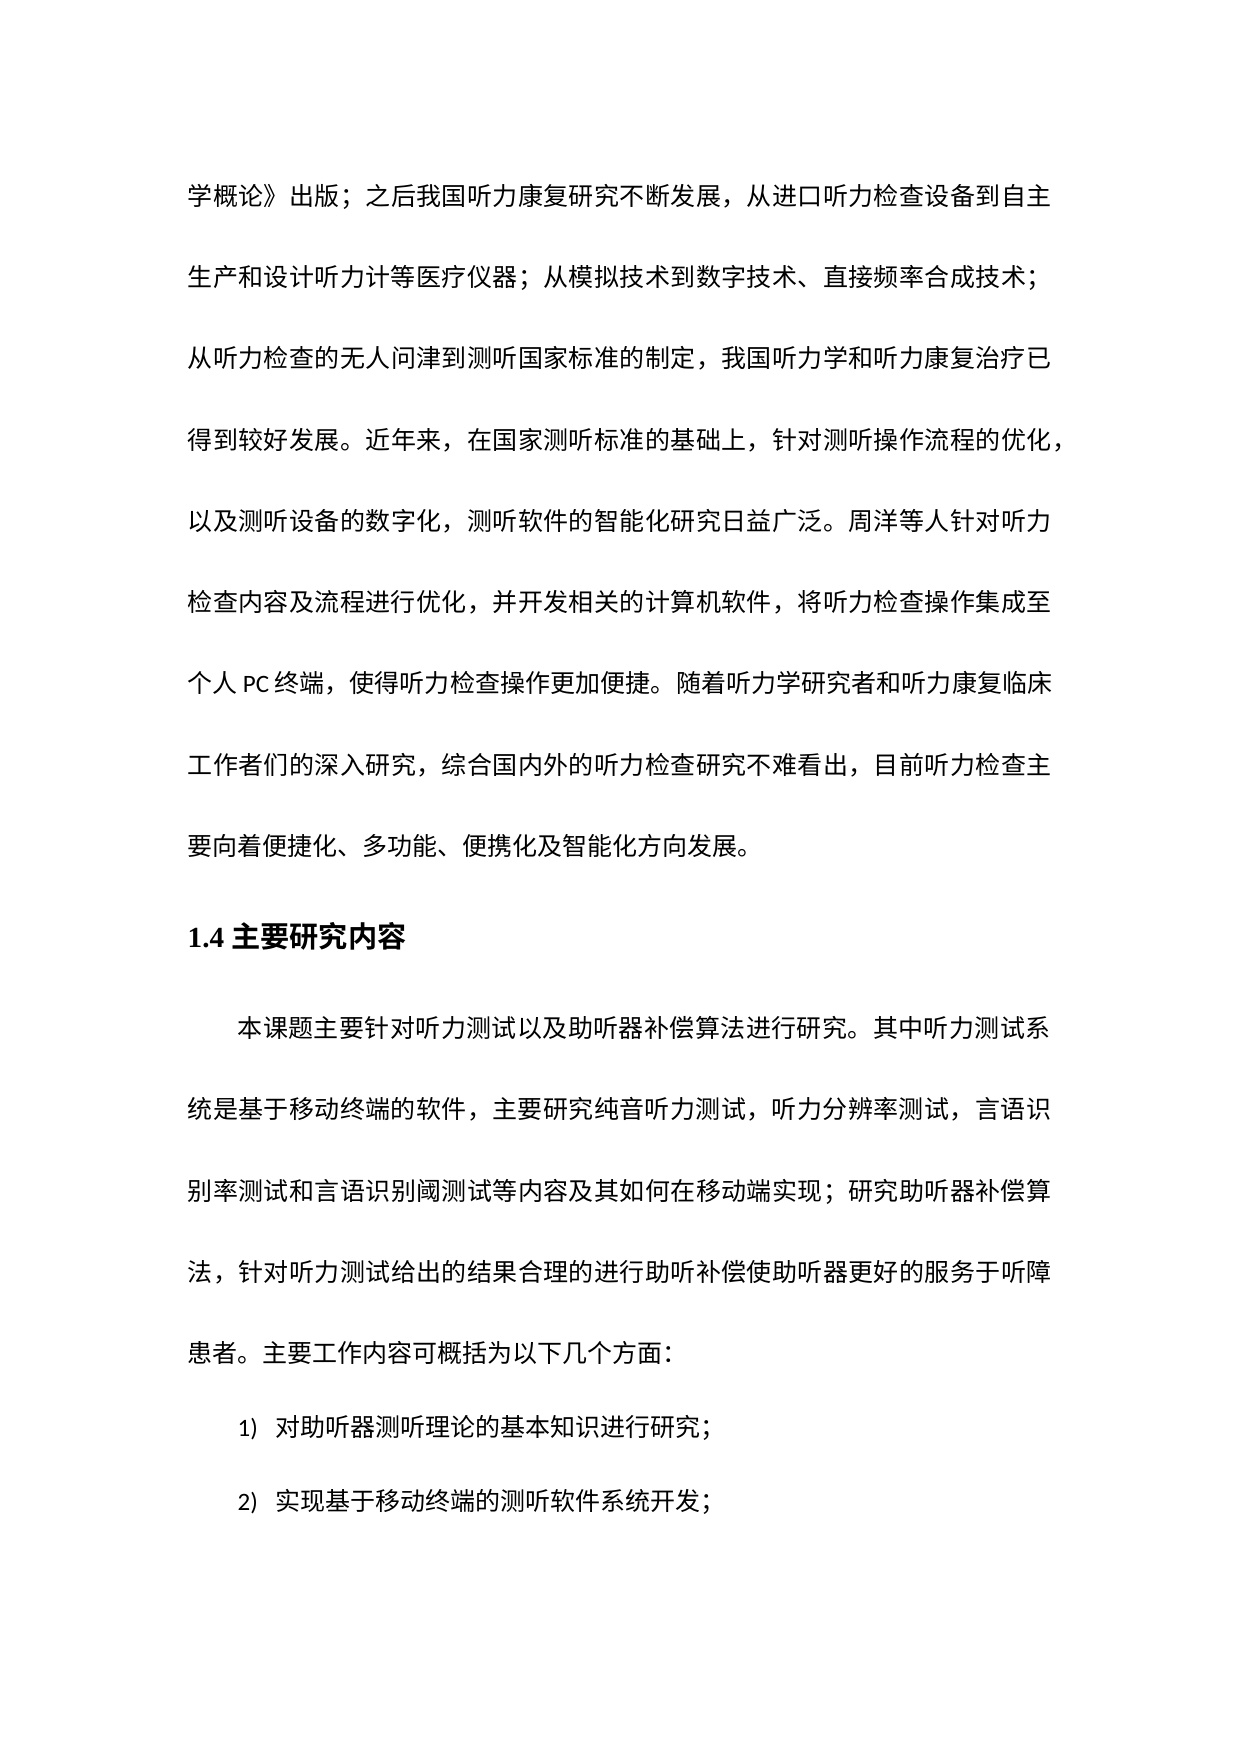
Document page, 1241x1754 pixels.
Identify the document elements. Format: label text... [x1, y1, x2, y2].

text 本课题主要针对听力测试以及助听器补偿算法进行研究。其中听力测试系统是基于移动终端的软件，主要研究纯音听力测试，听力分辨率测试，言语识别率测试和言语识别阈测试等内容及其如何在移动端实现；研究助听器补偿算法，针对听力测试给出的结果合理的进行助听补偿使助听器更好的服务于听障患者。主要工作内容可概括为以下几个方面： [187, 994, 1053, 1384]
list 对助听器测听理论的基本知识进行研究； [187, 1393, 1053, 1458]
list 主要研究内容 [187, 902, 1053, 967]
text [187, 162, 1053, 877]
list 实现基于移动终端的测听软件系统开发； [187, 1467, 1053, 1532]
